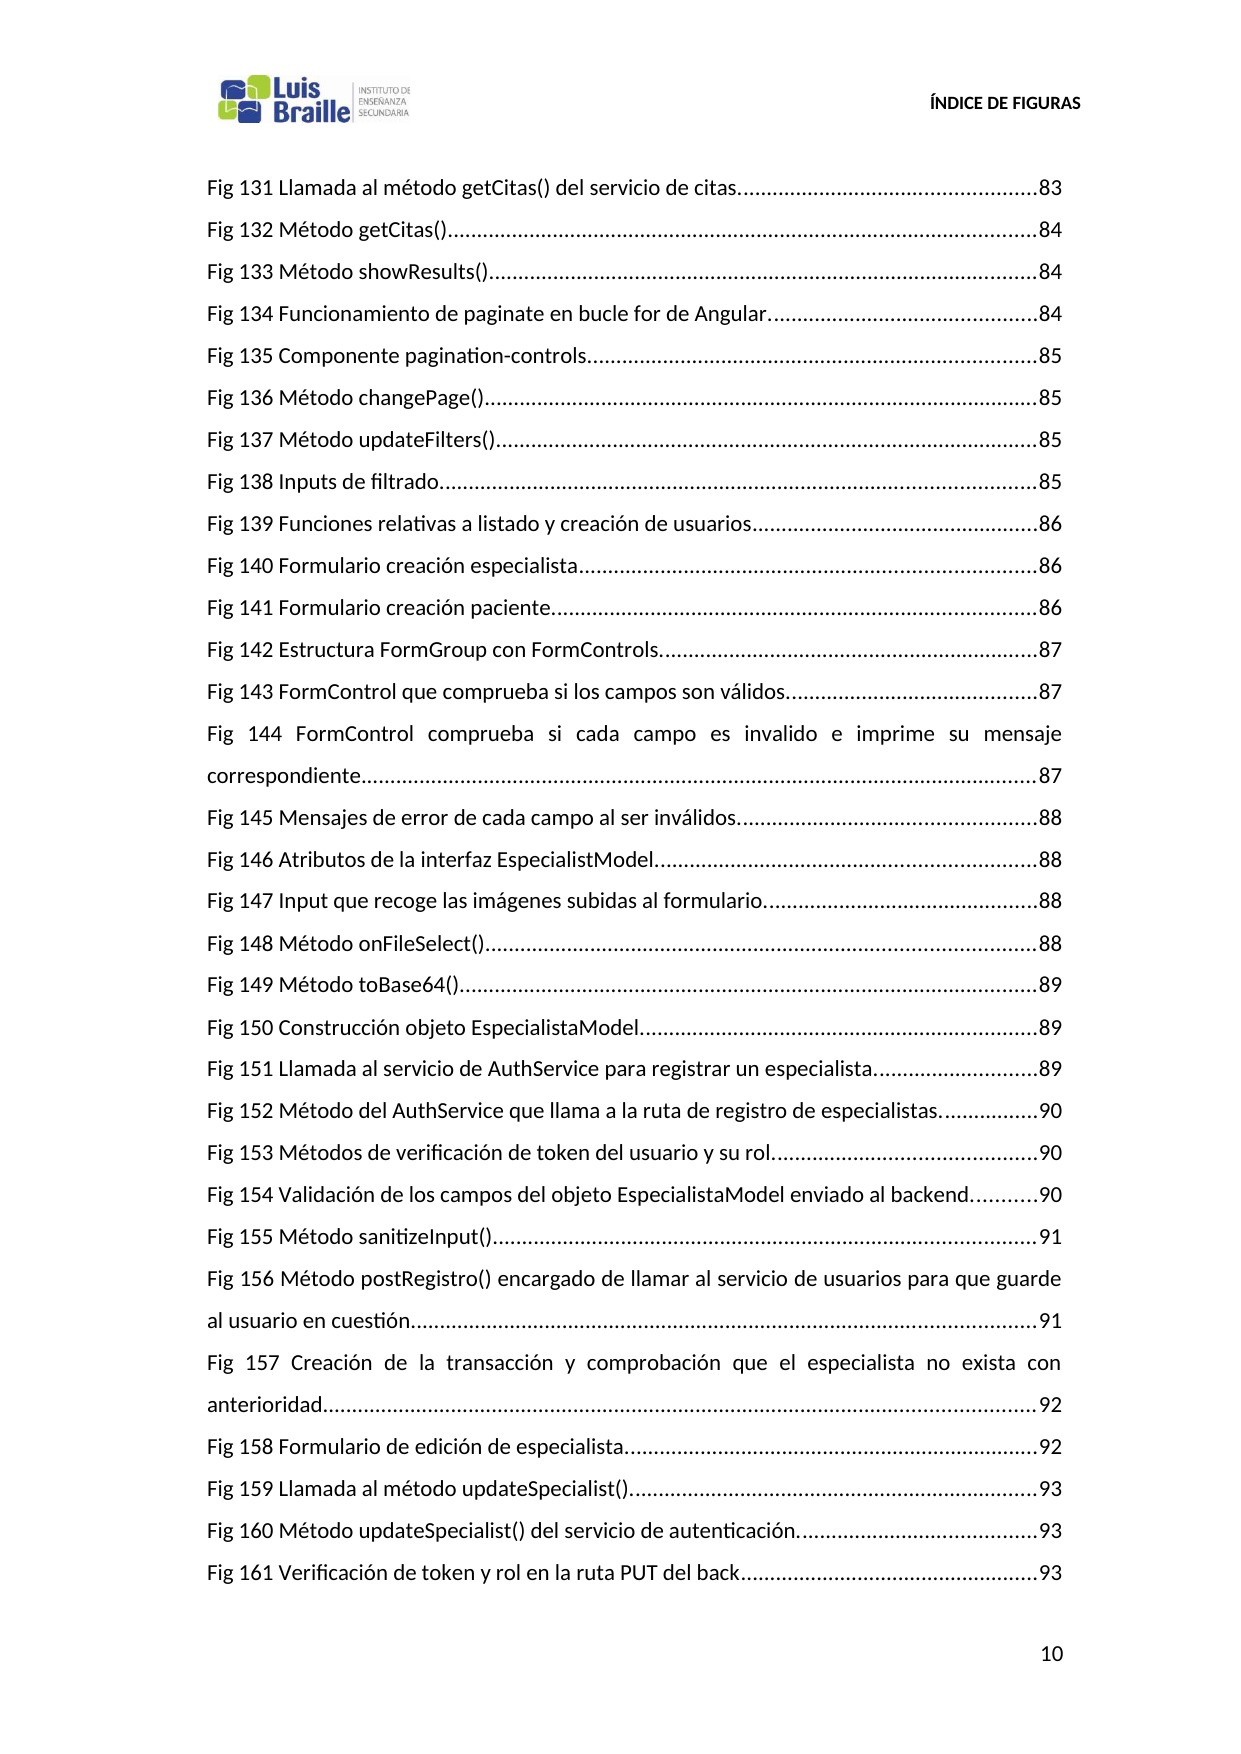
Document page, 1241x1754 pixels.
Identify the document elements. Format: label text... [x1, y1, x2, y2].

text Fig 143 FormControl que comprueba si los campos son válidos. 87 [207, 677, 1063, 705]
text Fig 134 Funcionamiento de paginate en bucle for de Angular. 84 [207, 299, 1063, 327]
text Fig 151 Llamada al servicio de AuthService para registrar un especialista. 89 [207, 1054, 1063, 1083]
text Fig 136 Método changePage(). 85 [207, 383, 1063, 411]
text Fig 138 Inputs de filtrado. 85 [207, 467, 1063, 495]
text Fig 150 Construcción objeto EspecialistaModel. 89 [207, 1013, 1063, 1041]
text Fig 133 Método showResults(). 84 [207, 257, 1063, 285]
text Fig 155 Método sanitizeInput(). 91 [207, 1222, 1063, 1251]
text Fig 153 Métodos de verificación de token del usuario y su rol. 90 [207, 1138, 1063, 1167]
text Fig 144 FormControl comprueba si cada campo es invalido e imprime su mensaje correspondiente. 87 [207, 719, 1063, 789]
text Fig 135 Componente pagination-controls. 85 [207, 341, 1063, 369]
text Fig 132 Método getCitas(). 84 [207, 215, 1063, 243]
text Fig 139 Funciones relativas a listado y creación de usuarios 86 [207, 509, 1063, 537]
text Fig 152 Método del AuthService que llama a la ruta de registro de especialistas. 90 [207, 1097, 1063, 1124]
text Fig 148 Método onFileSelect(). 88 [207, 929, 1063, 957]
text Fig 161 Verificación de token y rol en la ruta PUT del back 93 [207, 1558, 1063, 1586]
text Fig 158 Formulario de edición de especialista. 92 [207, 1432, 1063, 1460]
text Fig 160 Método updateSpecialist() del servicio de autenticación. 93 [207, 1516, 1063, 1544]
text Fig 142 Estructura FormGroup con FormControls. 87 [207, 635, 1063, 663]
text Fig 147 Input que recoge las imágenes subidas al formulario. 88 [207, 887, 1063, 915]
text Fig 145 Mensajes de error de cada campo al ser inválidos. 88 [207, 803, 1063, 831]
text Fig 146 Atributos de la interfaz EspecialistModel. 88 [207, 845, 1063, 873]
text Fig 149 Método toBase64(). 89 [207, 971, 1063, 999]
text Fig 140 Formulario creación especialista 86 [207, 551, 1063, 579]
text Fig 157 Creación de la transacción y comprobación que el especialista no exista con anterioridad. 92 [207, 1348, 1063, 1418]
text Fig 156 Método postRegistro() encargado de llamar al servicio de usuarios para que guarde al usuario en cuestión. 91 [207, 1264, 1063, 1334]
text Fig 154 Validación de los campos del objeto EspecialistaModel enviado al backend. 90 [207, 1181, 1063, 1208]
text Fig 159 Llamada al método updateSpecialist(). 93 [207, 1474, 1063, 1502]
text Fig 137 Método updateFilters(). 85 [207, 425, 1063, 453]
text Fig 131 Llamada al método getCitas() del servicio de citas. 83 [207, 173, 1063, 201]
text Fig 141 Formulario creación paciente. 86 [207, 593, 1063, 621]
